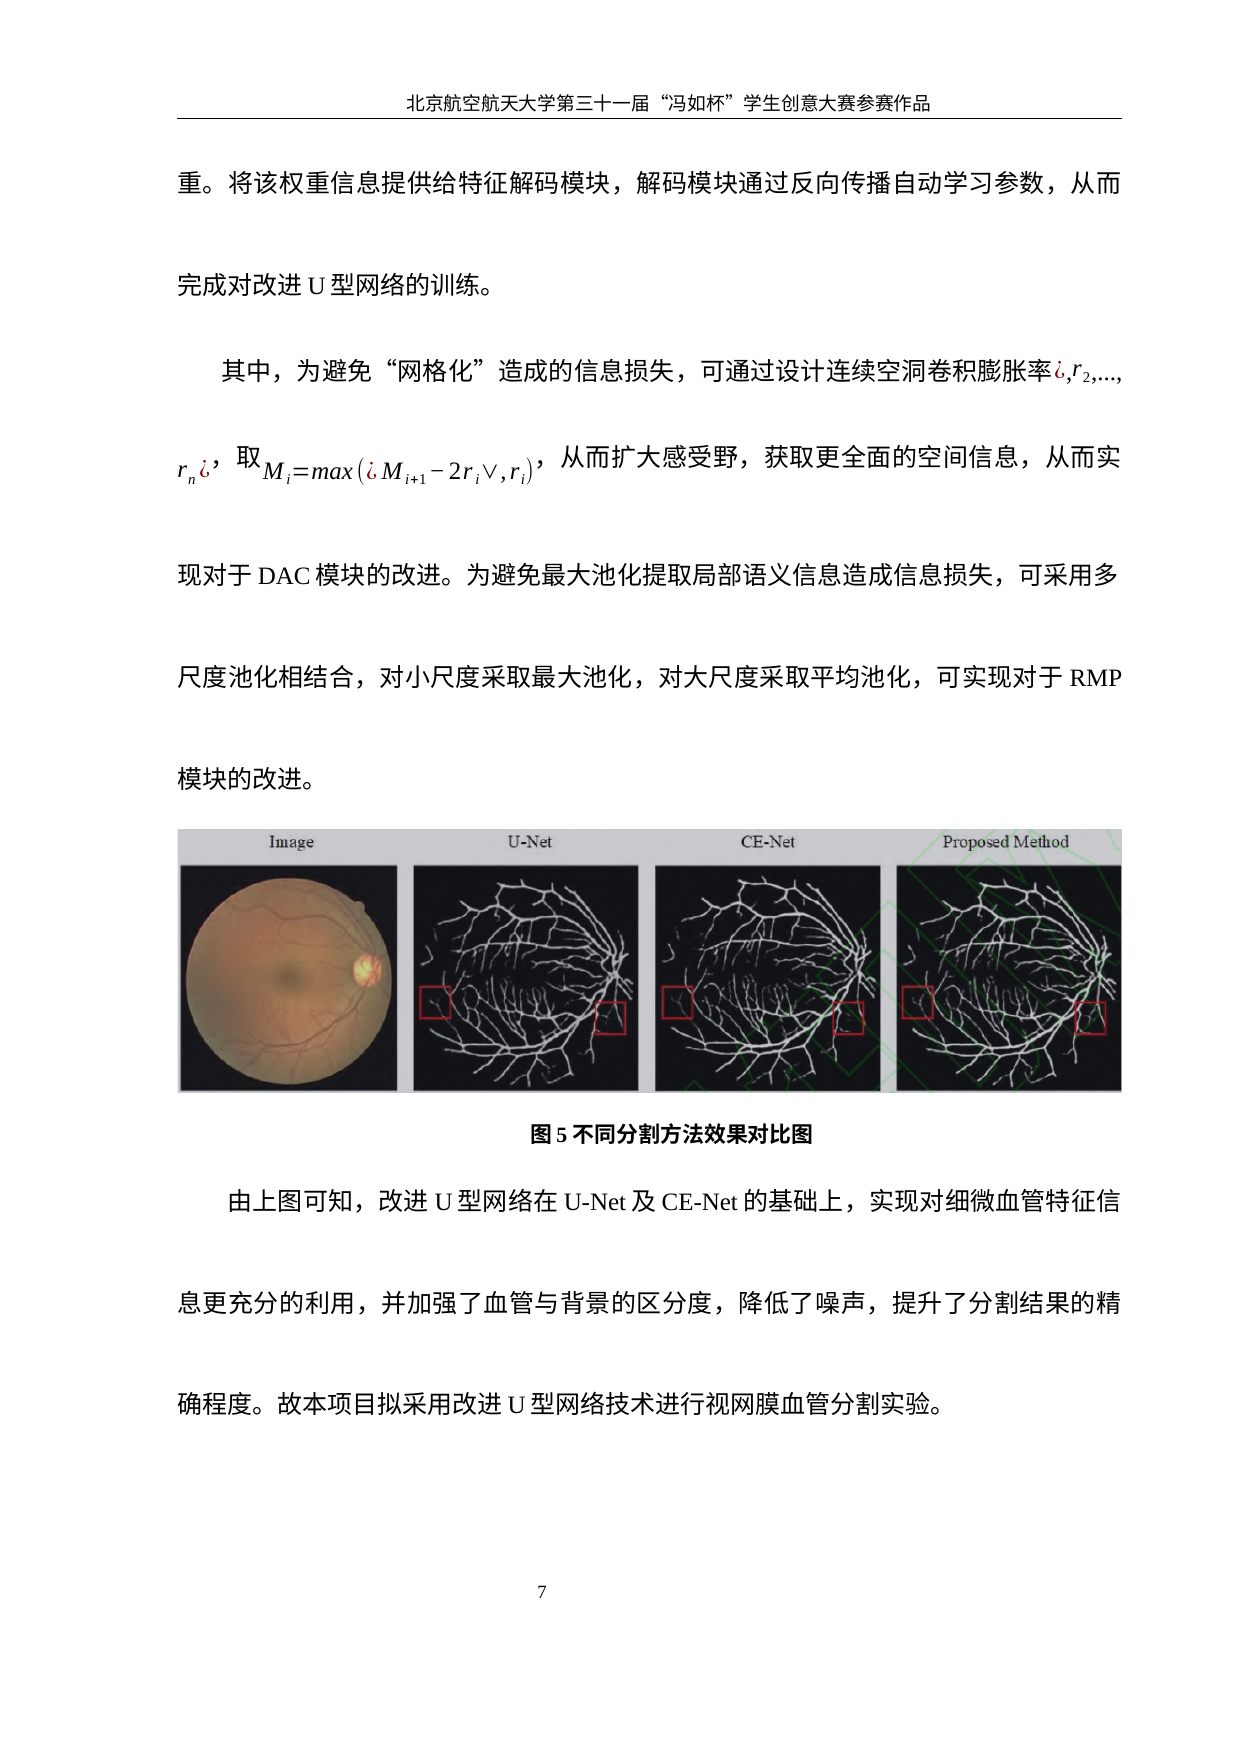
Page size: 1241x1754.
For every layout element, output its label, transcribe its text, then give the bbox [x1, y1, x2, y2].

text 图5 不同分割方法效果对比图 [177, 1116, 1122, 1149]
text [177, 148, 1122, 318]
picture [177, 829, 1122, 1093]
text 由上图可知，改进U型网络在U-Net及CE-Net的基础上，实现对细微血管特征信息更充分的利用，并加强了血管与背景的区分度，降低了噪声，提升了分割结果的精确程度。故本项目拟采用改进U型网络技术进行视网膜血管分割实验。 [177, 1165, 1122, 1437]
text 其中，为避免“网格化”造成的信息损失，可通过设计连续空洞卷积膨胀率,,...,，取，从而扩大感受野，获取更全面的空间信息，从而实现对于DAC模块的改进。为避免最大池化提取局部语义信息造成信息损失，可采用多尺度池化相结合，对小尺度采取最大池化，对大尺度采取平均池化，可实现对于RMP模块的改进。 [177, 336, 1122, 811]
